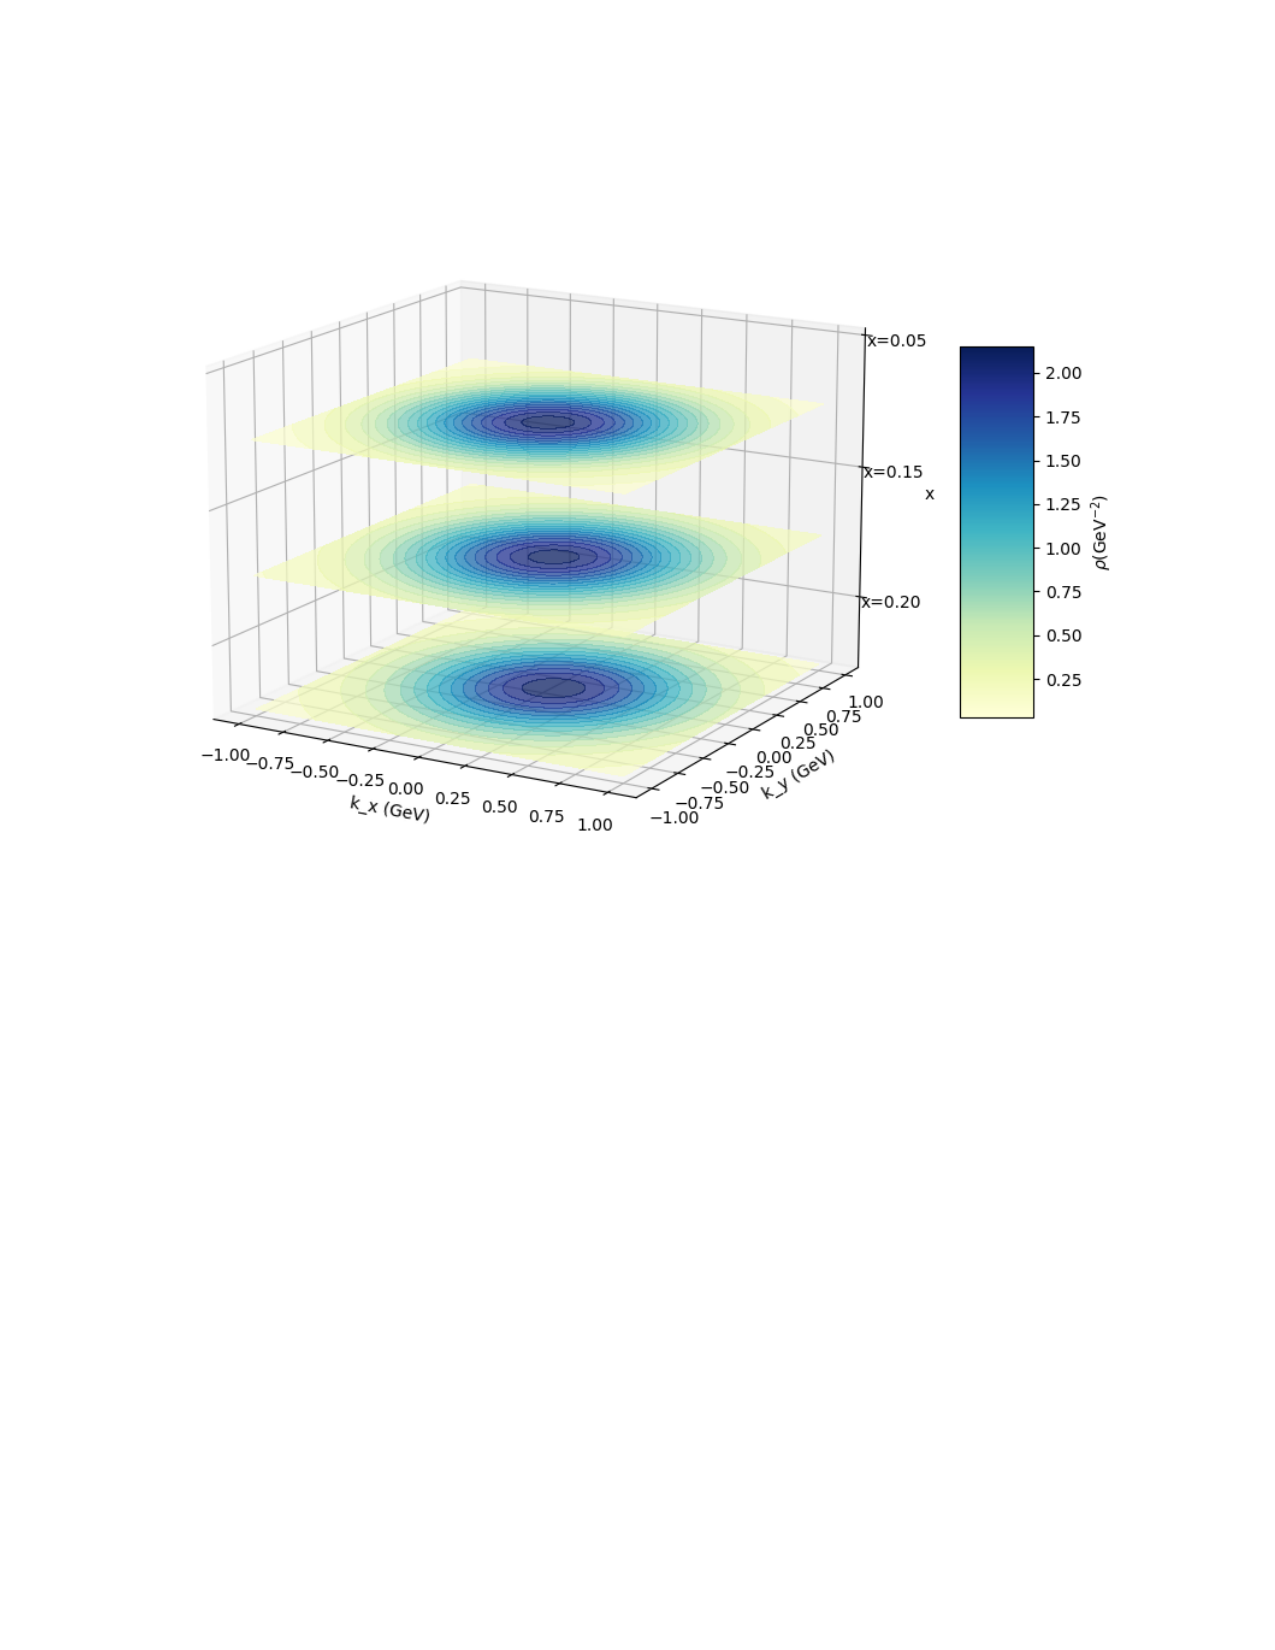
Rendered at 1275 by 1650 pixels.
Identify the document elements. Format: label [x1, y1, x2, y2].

picture [150, 150, 1125, 915]
